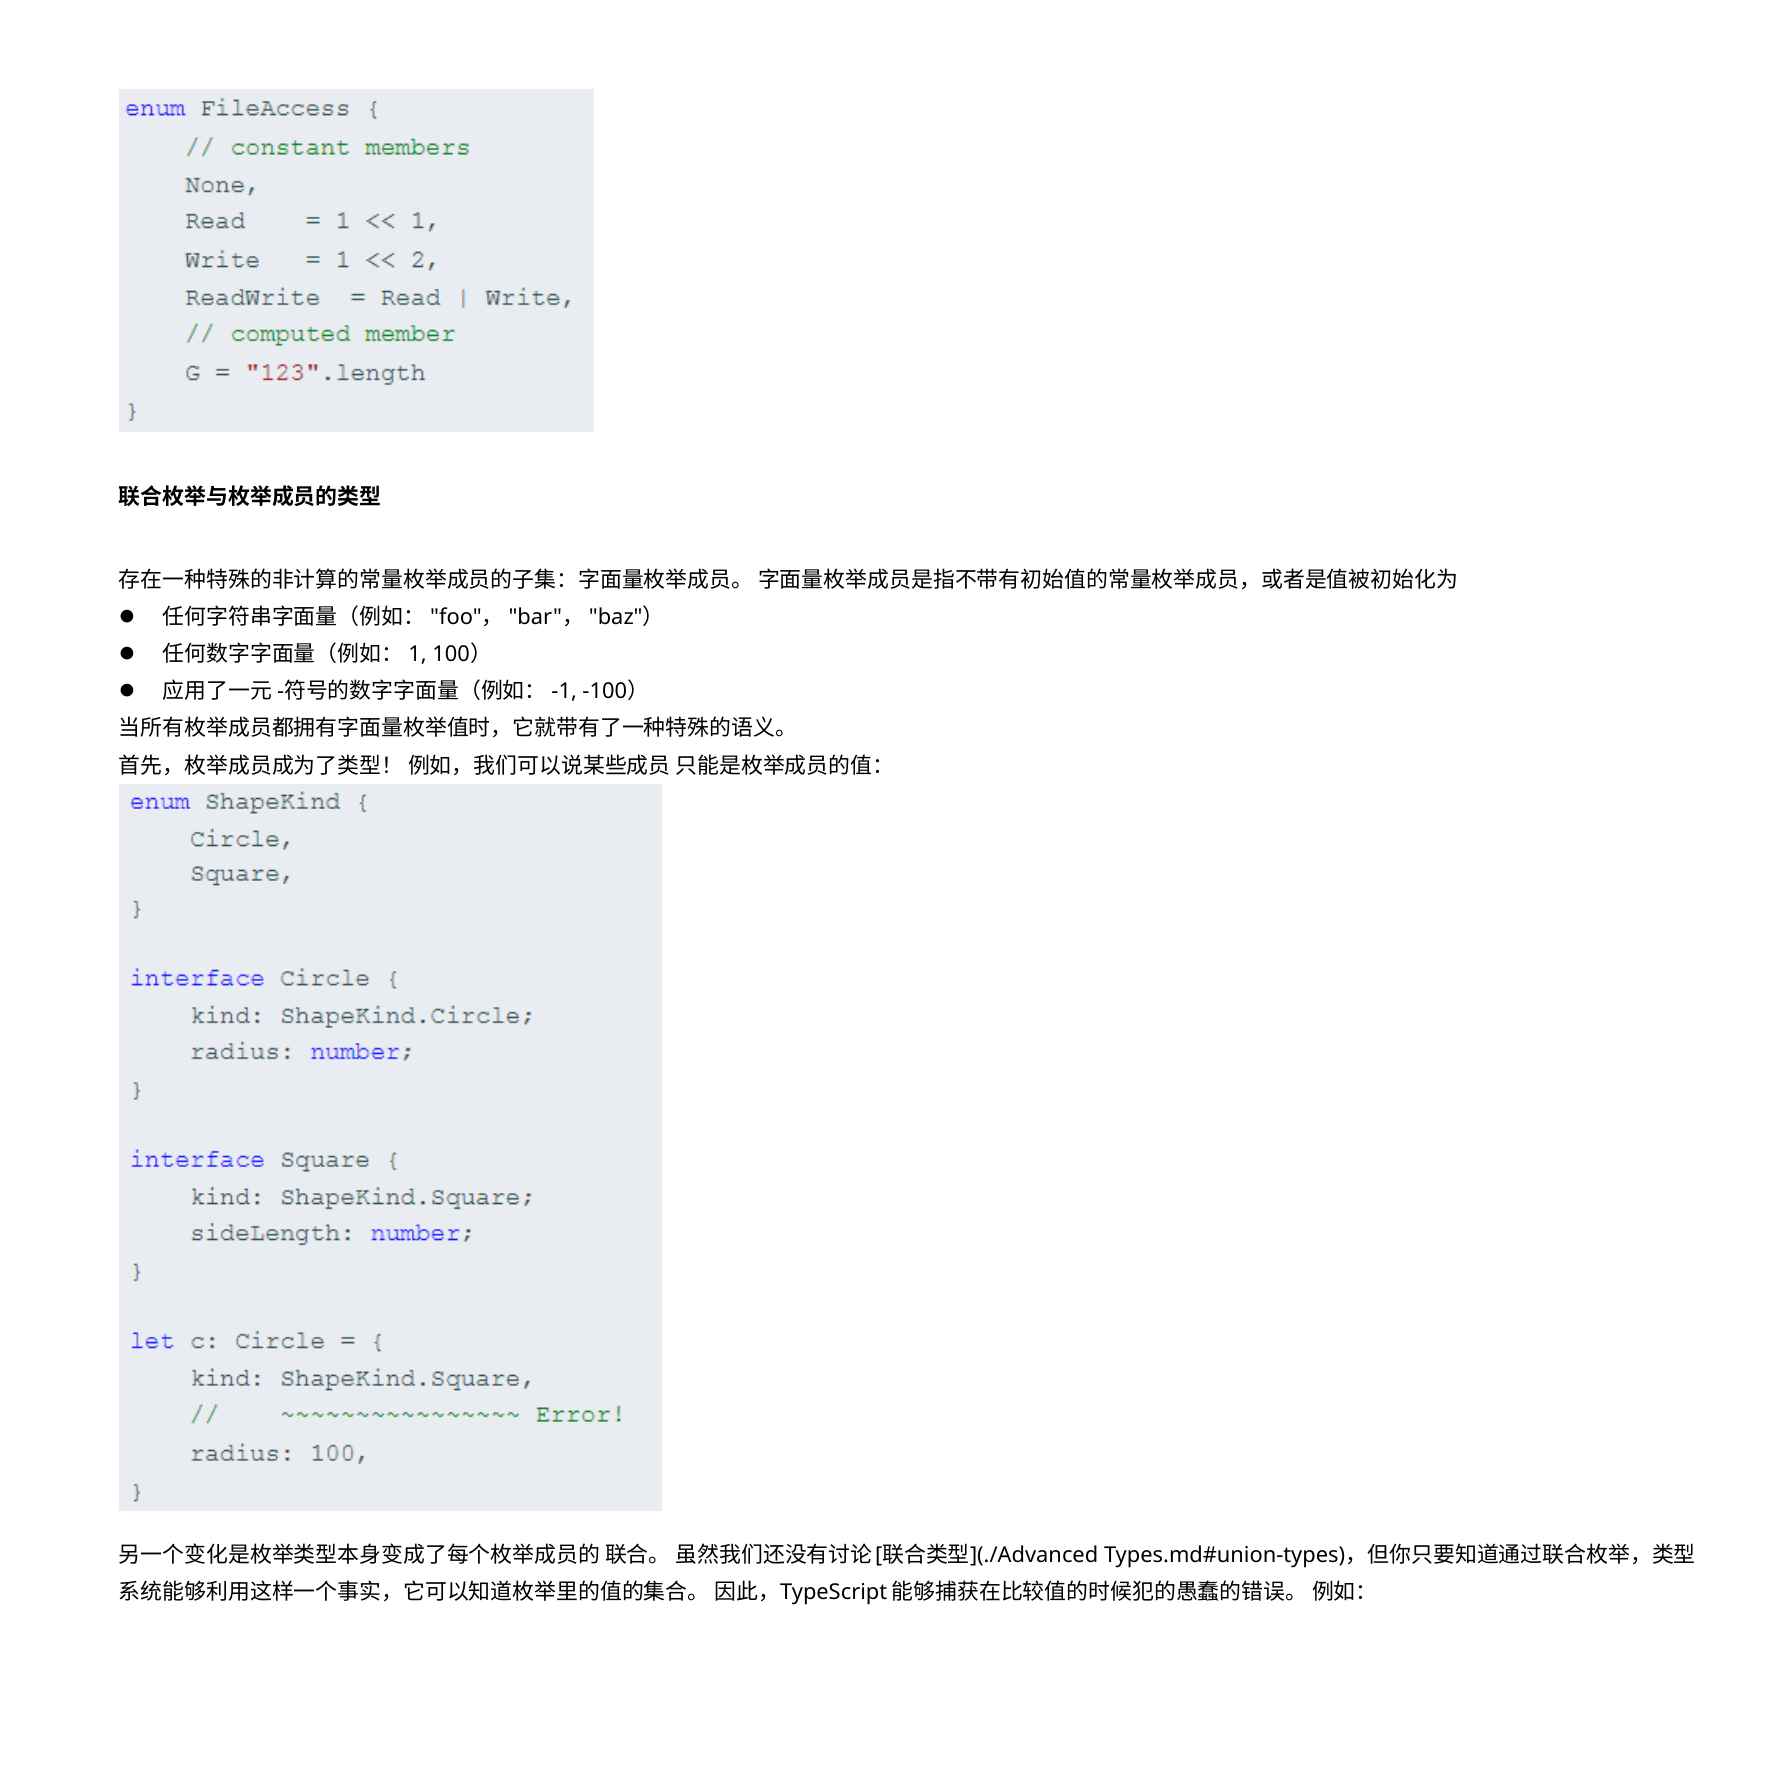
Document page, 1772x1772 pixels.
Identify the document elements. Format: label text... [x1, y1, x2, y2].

list 任何字符串字面量（例如： "foo"， "bar"， "baz"） [119, 598, 1697, 631]
subtitle 联合枚举与枚举成员的类型 [75, 479, 1697, 511]
picture [118, 784, 663, 1511]
text 当所有枚举成员都拥有字面量枚举值时，它就带有了一种特殊的语义。 [75, 710, 1697, 742]
list 应用了一元 -符号的数字字面量（例如： -1, -100） [119, 673, 1697, 705]
text 另一个变化是枚举类型本身变成了每个枚举成员的 联合。 虽然我们还没有讨论[联合类型](./Advanced Types.md#union-types)，但你只要知道通过联合枚举，类型系统能够利用这样一个事实，它可以知道枚举里的值的集合。 因此，TypeScript能够捕获在比较值的时候犯的愚蠢的错误。 例如： [119, 1536, 1697, 1606]
text 存在一种特殊的非计算的常量枚举成员的子集：字面量枚举成员。 字面量枚举成员是指不带有初始值的常量枚举成员，或者是值被初始化为 [75, 561, 1697, 594]
list 任何数字字面量（例如： 1, 100） [119, 636, 1697, 668]
text 首先，枚举成员成为了类型！ 例如，我们可以说某些成员 只能是枚举成员的值： [75, 747, 1697, 780]
picture [118, 89, 594, 432]
